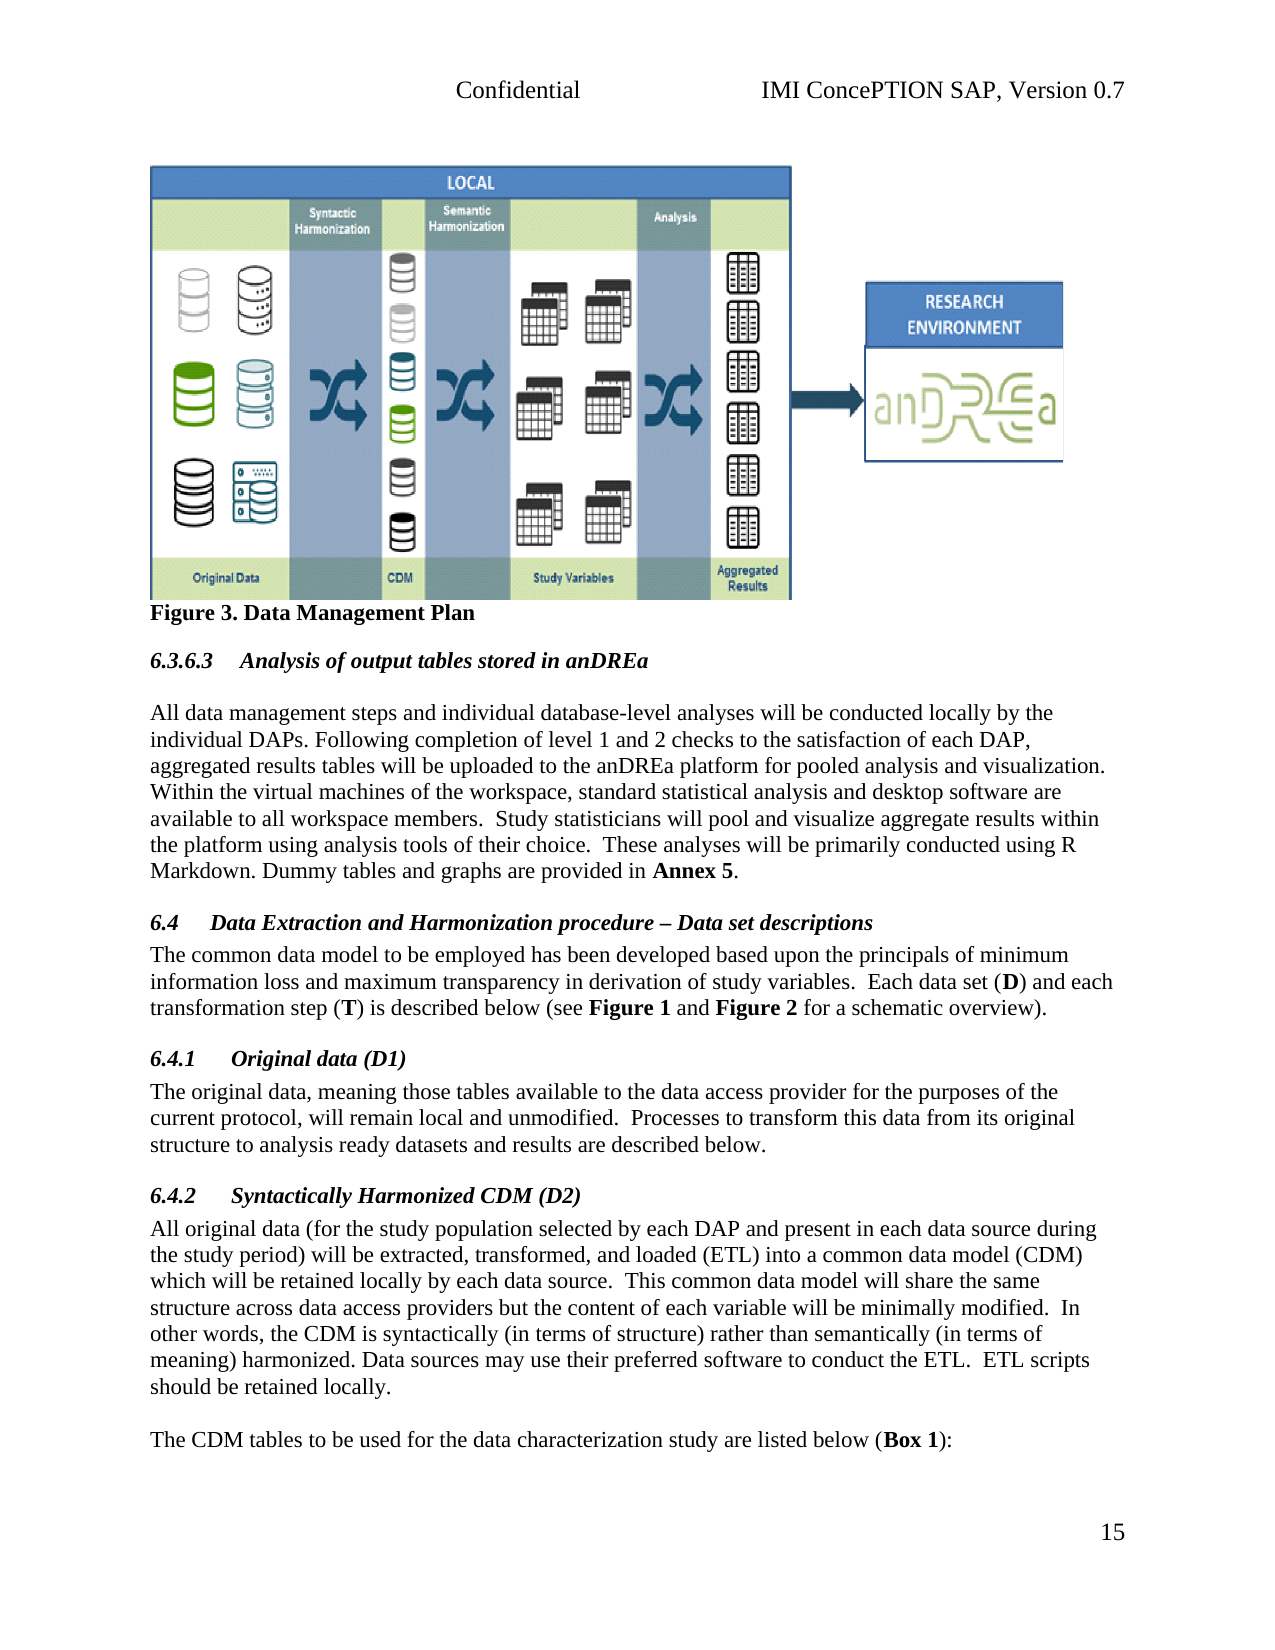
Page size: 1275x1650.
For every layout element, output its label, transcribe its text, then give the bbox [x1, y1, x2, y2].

subtitle Data Extraction and Harmonization procedure – Data set descriptions [150, 909, 1125, 935]
text The common data model to be employed has been developed based upon the principals of minimum information loss and maximum transparency in derivation of study variables. Each data set (D) and each transformation step (T) is described below (see Figure 1 and Figure 2 for a schematic overview). [150, 941, 1125, 1021]
text All original data (for the study population selected by each DAP and present in each data source during the study period) will be extracted, transformed, and loaded (ETL) into a common data model (CDM) which will be retained locally by each data source. This common data model will share the same structure across data access providers but the content of each variable will be minimally modified. In other words, the CDM is syntactically (in terms of structure) rather than semantically (in terms of meaning) harmonized. Data sources may use their preferred software to conduct the ETL. ETL scripts should be retained locally. [150, 1215, 1125, 1399]
text The original data, meaning those tables available to the data access provider for the purposes of the current protocol, will remain local and unmodified. Processes to transform this data from its original structure to analysis ready datasets and results are described below. [150, 1078, 1125, 1157]
text All data management steps and individual database-level analyses will be conducted locally by the individual DAPs. Following completion of level 1 and 2 checks to the satisfaction of each DAP, aggregated results tables will be uploaded to the anDREa platform for pooled analysis and visualization. Within the virtual machines of the workspace, standard statistical analysis and desktop software are available to all workspace members. Study statisticians will pool and visualize aggregate results within the platform using analysis tools of their choice. These analyses will be primarily conducted using R Markdown. Dummy tables and graphs are provided in Annex 5. [150, 699, 1125, 884]
subtitle Original data (D1) [150, 1046, 1125, 1072]
text The CDM tables to be used for the data characterization study are listed below (Box 1): [150, 1426, 1125, 1452]
text Figure 3. Data Management Plan [150, 599, 1125, 626]
picture [150, 161, 1064, 600]
subtitle Syntactically Harmonized CDM (D2) [150, 1182, 1125, 1208]
subtitle Analysis of output tables stored in anDREa [150, 647, 1125, 673]
